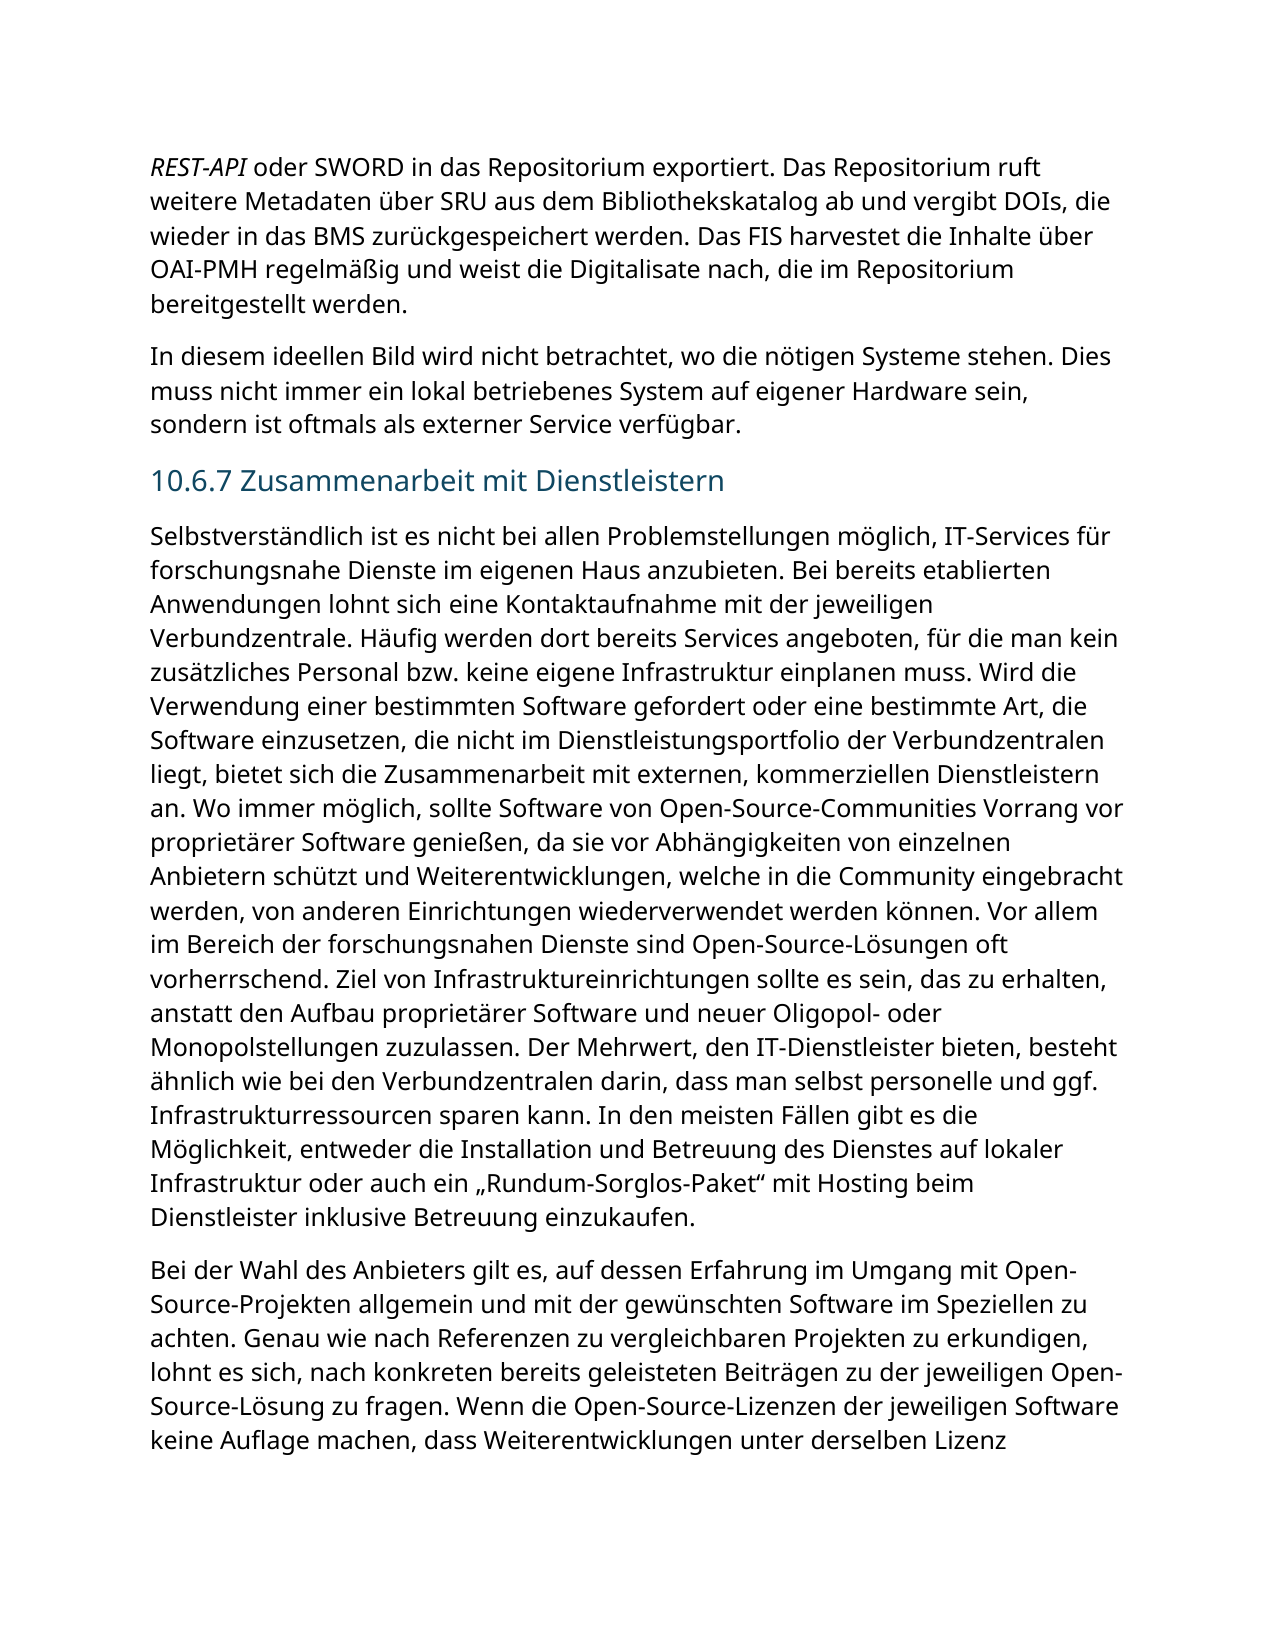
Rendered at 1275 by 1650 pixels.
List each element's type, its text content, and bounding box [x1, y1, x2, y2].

subtitle 10.6.7 Zusammenarbeit mit Dienstleistern [150, 460, 1125, 500]
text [150, 1252, 1125, 1457]
text Selbstverständlich ist es nicht bei allen Problemstellungen möglich, IT-Services für forschungsnahe Dienste im eigenen Haus anzubieten. Bei bereits etablierten Anwendungen lohnt sich eine Kontaktaufnahme mit der jeweiligen Verbundzentrale. Häufig werden dort bereits Services angeboten, für die man kein zusätzliches Personal bzw. keine eigene Infrastruktur einplanen muss. Wird die Verwendung einer bestimmten Software gefordert oder eine bestimmte Art, die Software einzusetzen, die nicht im Dienstleistungsportfolio der Verbundzentralen liegt, bietet sich die Zusammenarbeit mit externen, kommerziellen Dienstleistern an. Wo immer möglich, sollte Software von Open-Source-Communities Vorrang vor proprietärer Software genießen, da sie vor Abhängigkeiten von einzelnen Anbietern schützt und Weiterentwicklungen, welche in die Community eingebracht werden, von anderen Einrichtungen wiederverwendet werden können. Vor allem im Bereich der forschungsnahen Dienste sind Open-Source-Lösungen oft vorherrschend. Ziel von Infrastruktureinrichtungen sollte es sein, das zu erhalten, anstatt den Aufbau proprietärer Software und neuer Oligopol- oder Monopolstellungen zuzulassen. Der Mehrwert, den IT-Dienstleister bieten, besteht ähnlich wie bei den Verbundzentralen darin, dass man selbst personelle und ggf. Infrastrukturressourcen sparen kann. In den meisten Fällen gibt es die Möglichkeit, entweder die Installation und Betreuung des Dienstes auf lokaler Infrastruktur oder auch ein „Rundum-Sorglos-Paket“ mit Hosting beim Dienstleister inklusive Betreuung einzukaufen. [150, 518, 1125, 1234]
text In diesem ideellen Bild wird nicht betrachtet, wo die nötigen Systeme stehen. Dies muss nicht immer ein lokal betriebenes System auf eigener Hardware sein, sondern ist oftmals als externer Service verfügbar. [150, 339, 1125, 441]
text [150, 150, 1125, 320]
